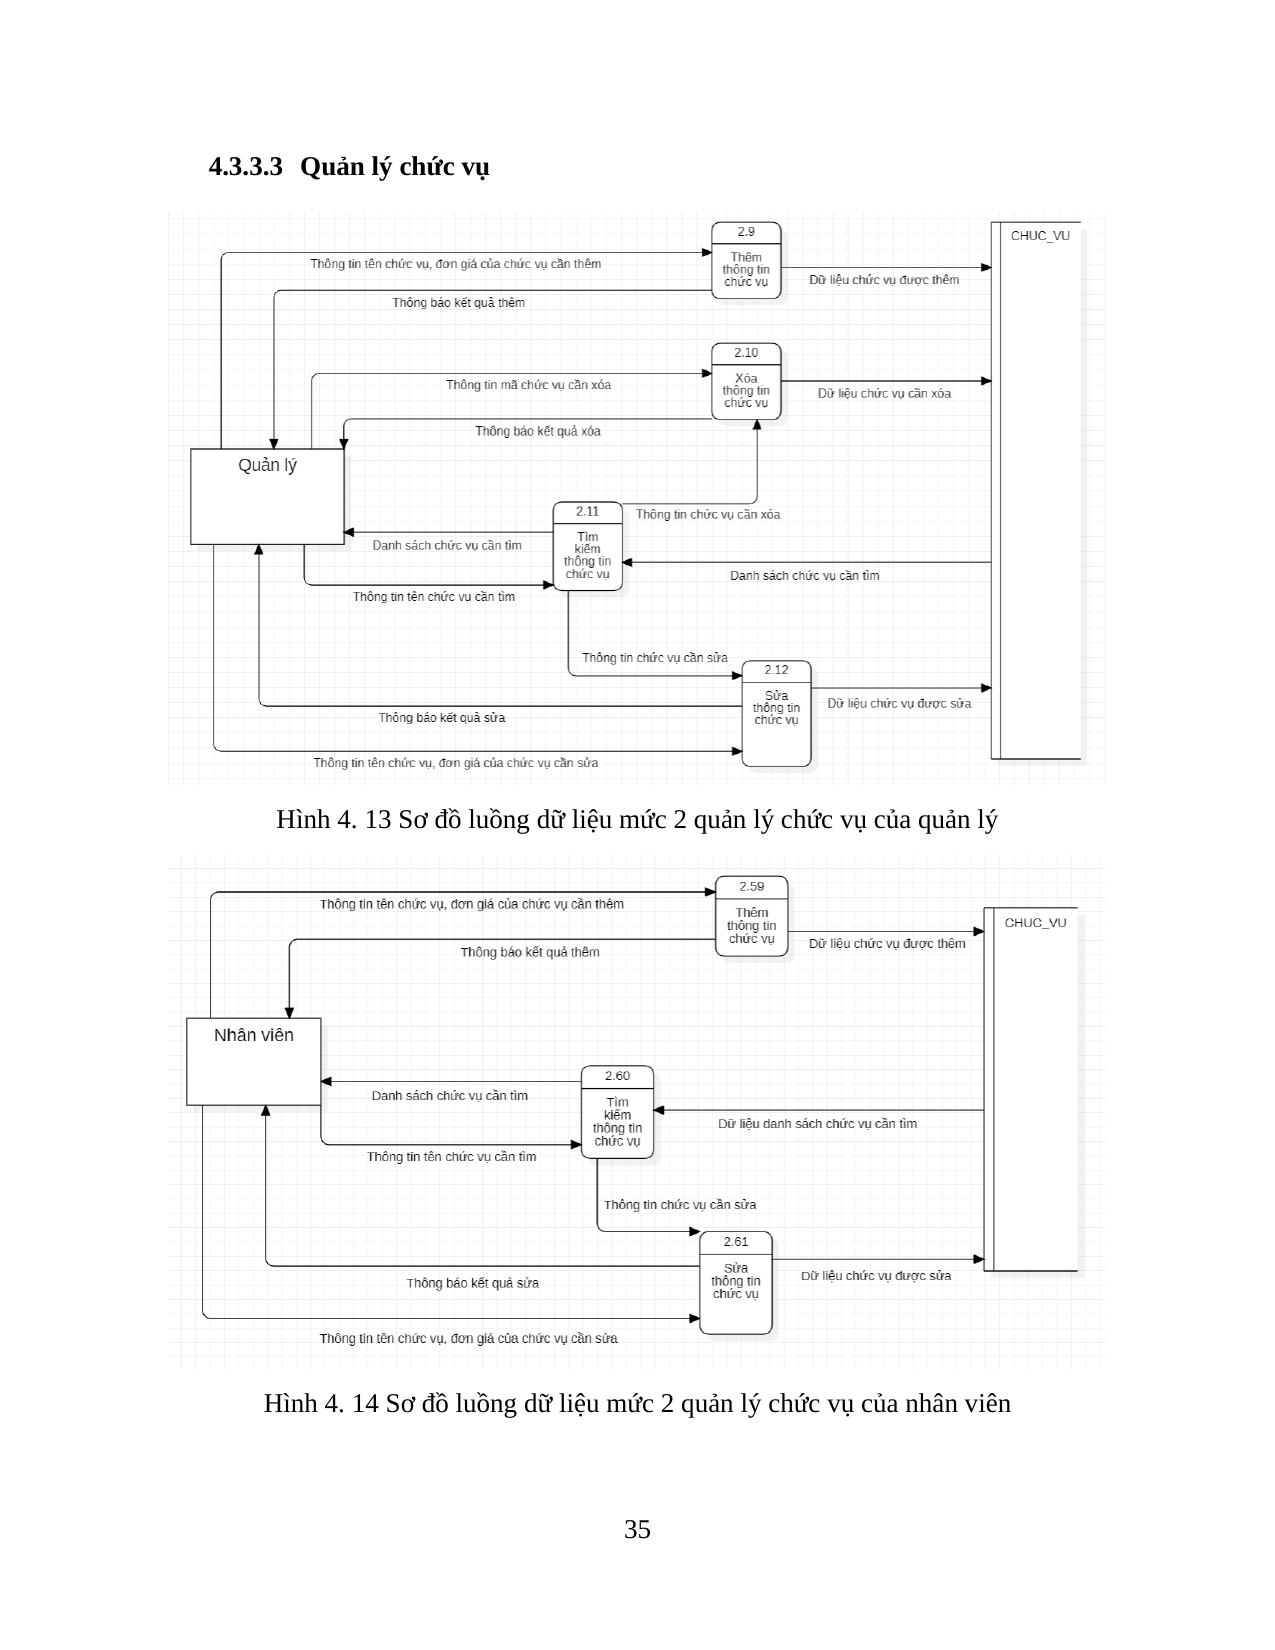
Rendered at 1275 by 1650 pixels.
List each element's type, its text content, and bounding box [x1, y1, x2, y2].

text Hình 4. 14 Sơ đồ luồng dữ liệu mức 2 quản lý chức vụ của nhân viên [150, 1387, 1125, 1418]
subtitle Quản lý chức vụ [208, 150, 1125, 181]
picture [167, 855, 1108, 1369]
text Hình 4. 13 Sơ đồ luồng dữ liệu mức 2 quản lý chức vụ của quản lý [150, 803, 1125, 834]
picture [167, 212, 1108, 785]
